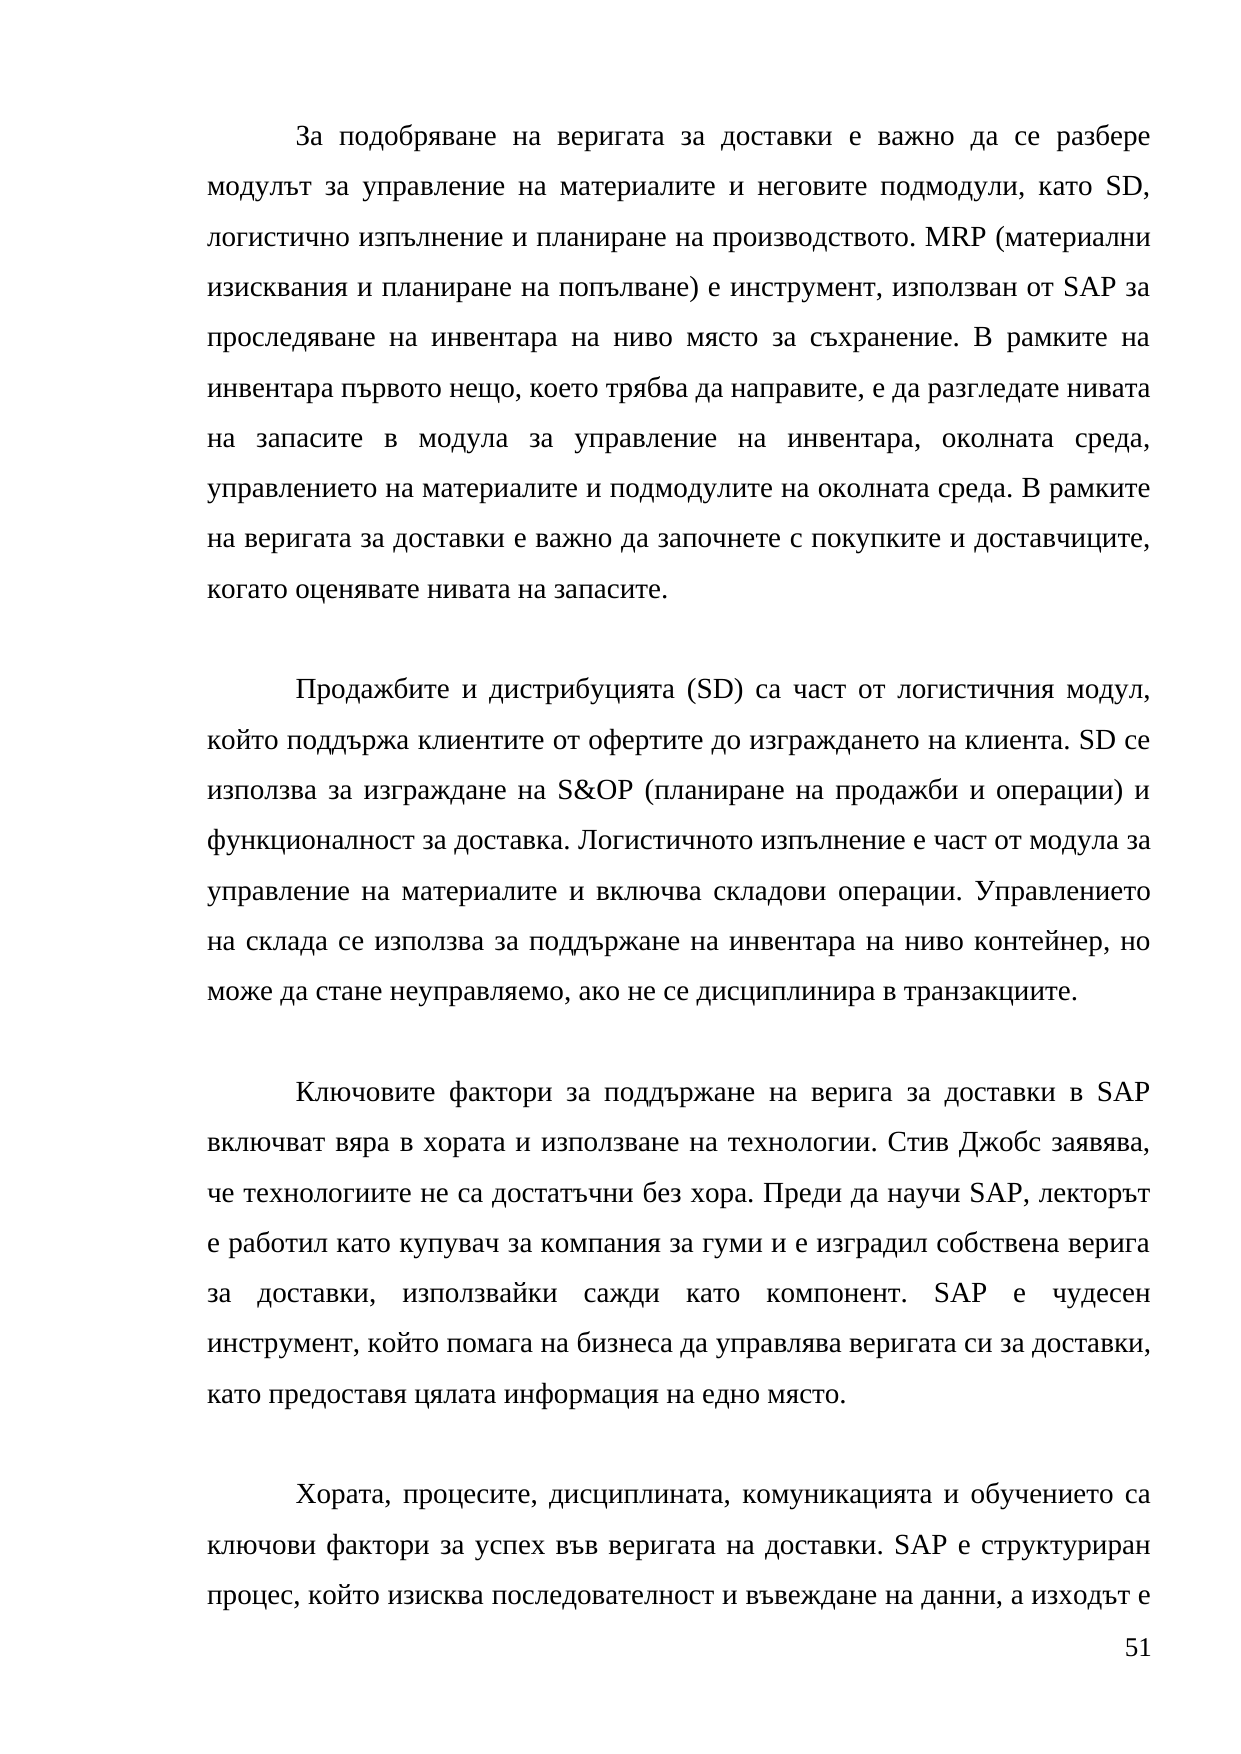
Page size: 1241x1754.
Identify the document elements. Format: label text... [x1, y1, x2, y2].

text Ключовите фактори за поддържане на верига за доставки в SAP включват вяра в хората и използване на технологии. Стив Джобс заявява, че технологиите не са достатъчни без хора. Преди да научи SAP, лекторът е работил като купувач за компания за гуми и е изградил собствена верига за доставки, използвайки сажди като компонент. SAP е чудесен инструмент, който помага на бизнеса да управлява веригата си за доставки, като предоставя цялата информация на едно място. [207, 1074, 1152, 1409]
text Продажбите и дистрибуцията (SD) са част от логистичния модул, който поддържа клиентите от офертите до изграждането на клиента. SD се използва за изграждане на S&OP (планиране на продажби и операции) и функционалност за доставка. Логистичното изпълнение е част от модула за управление на материалите и включва складови операции. Управлението на склада се използва за поддържане на инвентара на ниво контейнер, но може да стане неуправляемо, ако не се дисциплинира в транзакциите. [207, 672, 1152, 1007]
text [207, 1477, 1152, 1611]
text За подобряване на веригата за доставки е важно да се разбере модулът за управление на материалите и неговите подмодули, като SD, логистично изпълнение и планиране на производството. MRP (материални изисквания и планиране на попълване) е инструмент, използван от SAP за проследяване на инвентара на ниво място за съхранение. В рамките на инвентара първото нещо, което трябва да направите, е да разгледате нивата на запасите в модула за управление на инвентара, околната среда, управлението на материалите и подмодулите на околната среда. В рамките на веригата за доставки е важно да започнете с покупките и доставчиците, когато оценявате нивата на запасите. [207, 118, 1152, 604]
